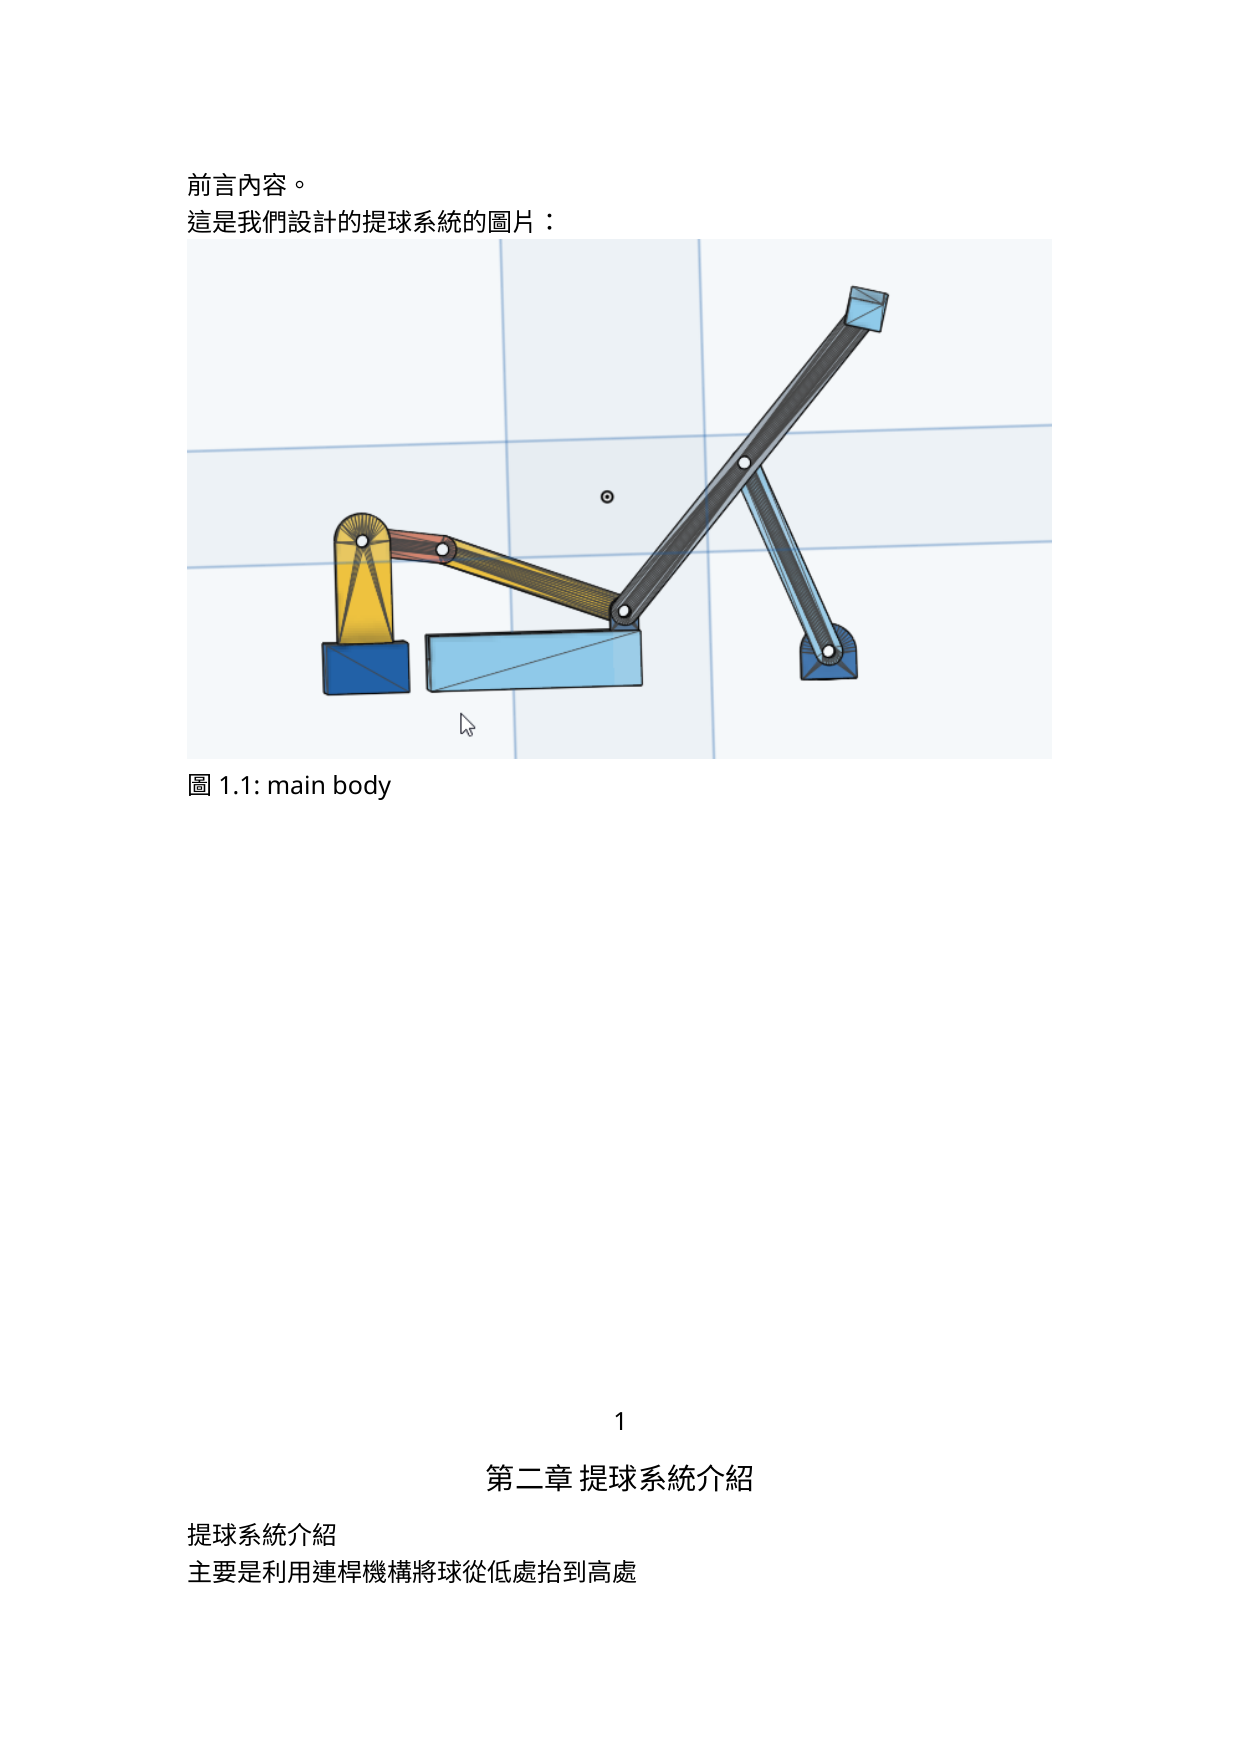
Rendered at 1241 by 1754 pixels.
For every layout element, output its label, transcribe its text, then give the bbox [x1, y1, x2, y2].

text 1 [187, 1402, 1053, 1439]
text 提球系統介紹 [187, 1514, 1053, 1552]
text 圖 1.1: main body [187, 764, 1053, 1402]
text 前言內容。 [187, 164, 1053, 202]
picture [187, 239, 1052, 759]
text 主要是利用連桿機構將球從低處抬到高處 [187, 1552, 1053, 1589]
text 這是我們設計的提球系統的圖片： [187, 202, 1053, 239]
text 第二章 提球系統介紹 [187, 1439, 1053, 1514]
